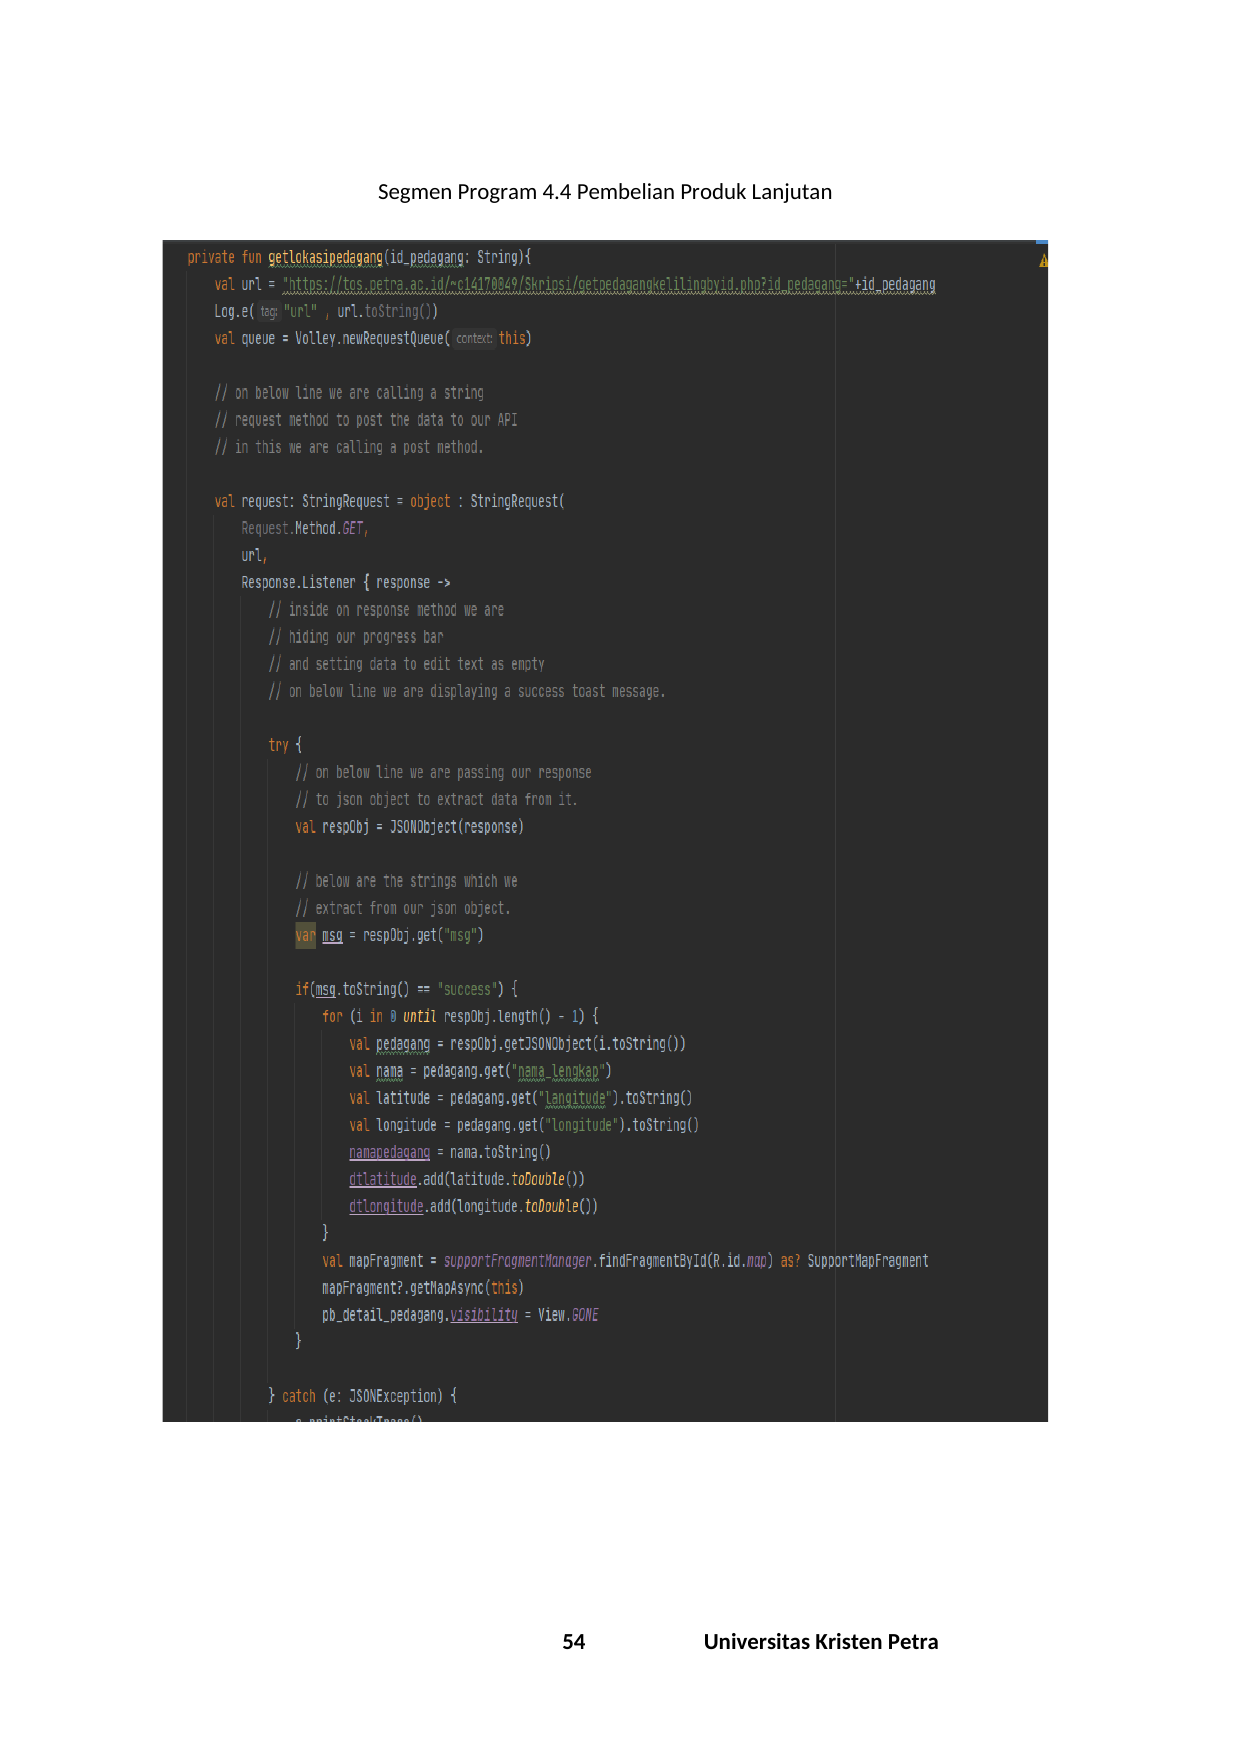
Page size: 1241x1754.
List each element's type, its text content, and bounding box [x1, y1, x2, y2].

text Segmen Program 4.4 Pembelian Produk Lanjutan [147, 177, 1063, 205]
picture [162, 240, 1049, 1422]
